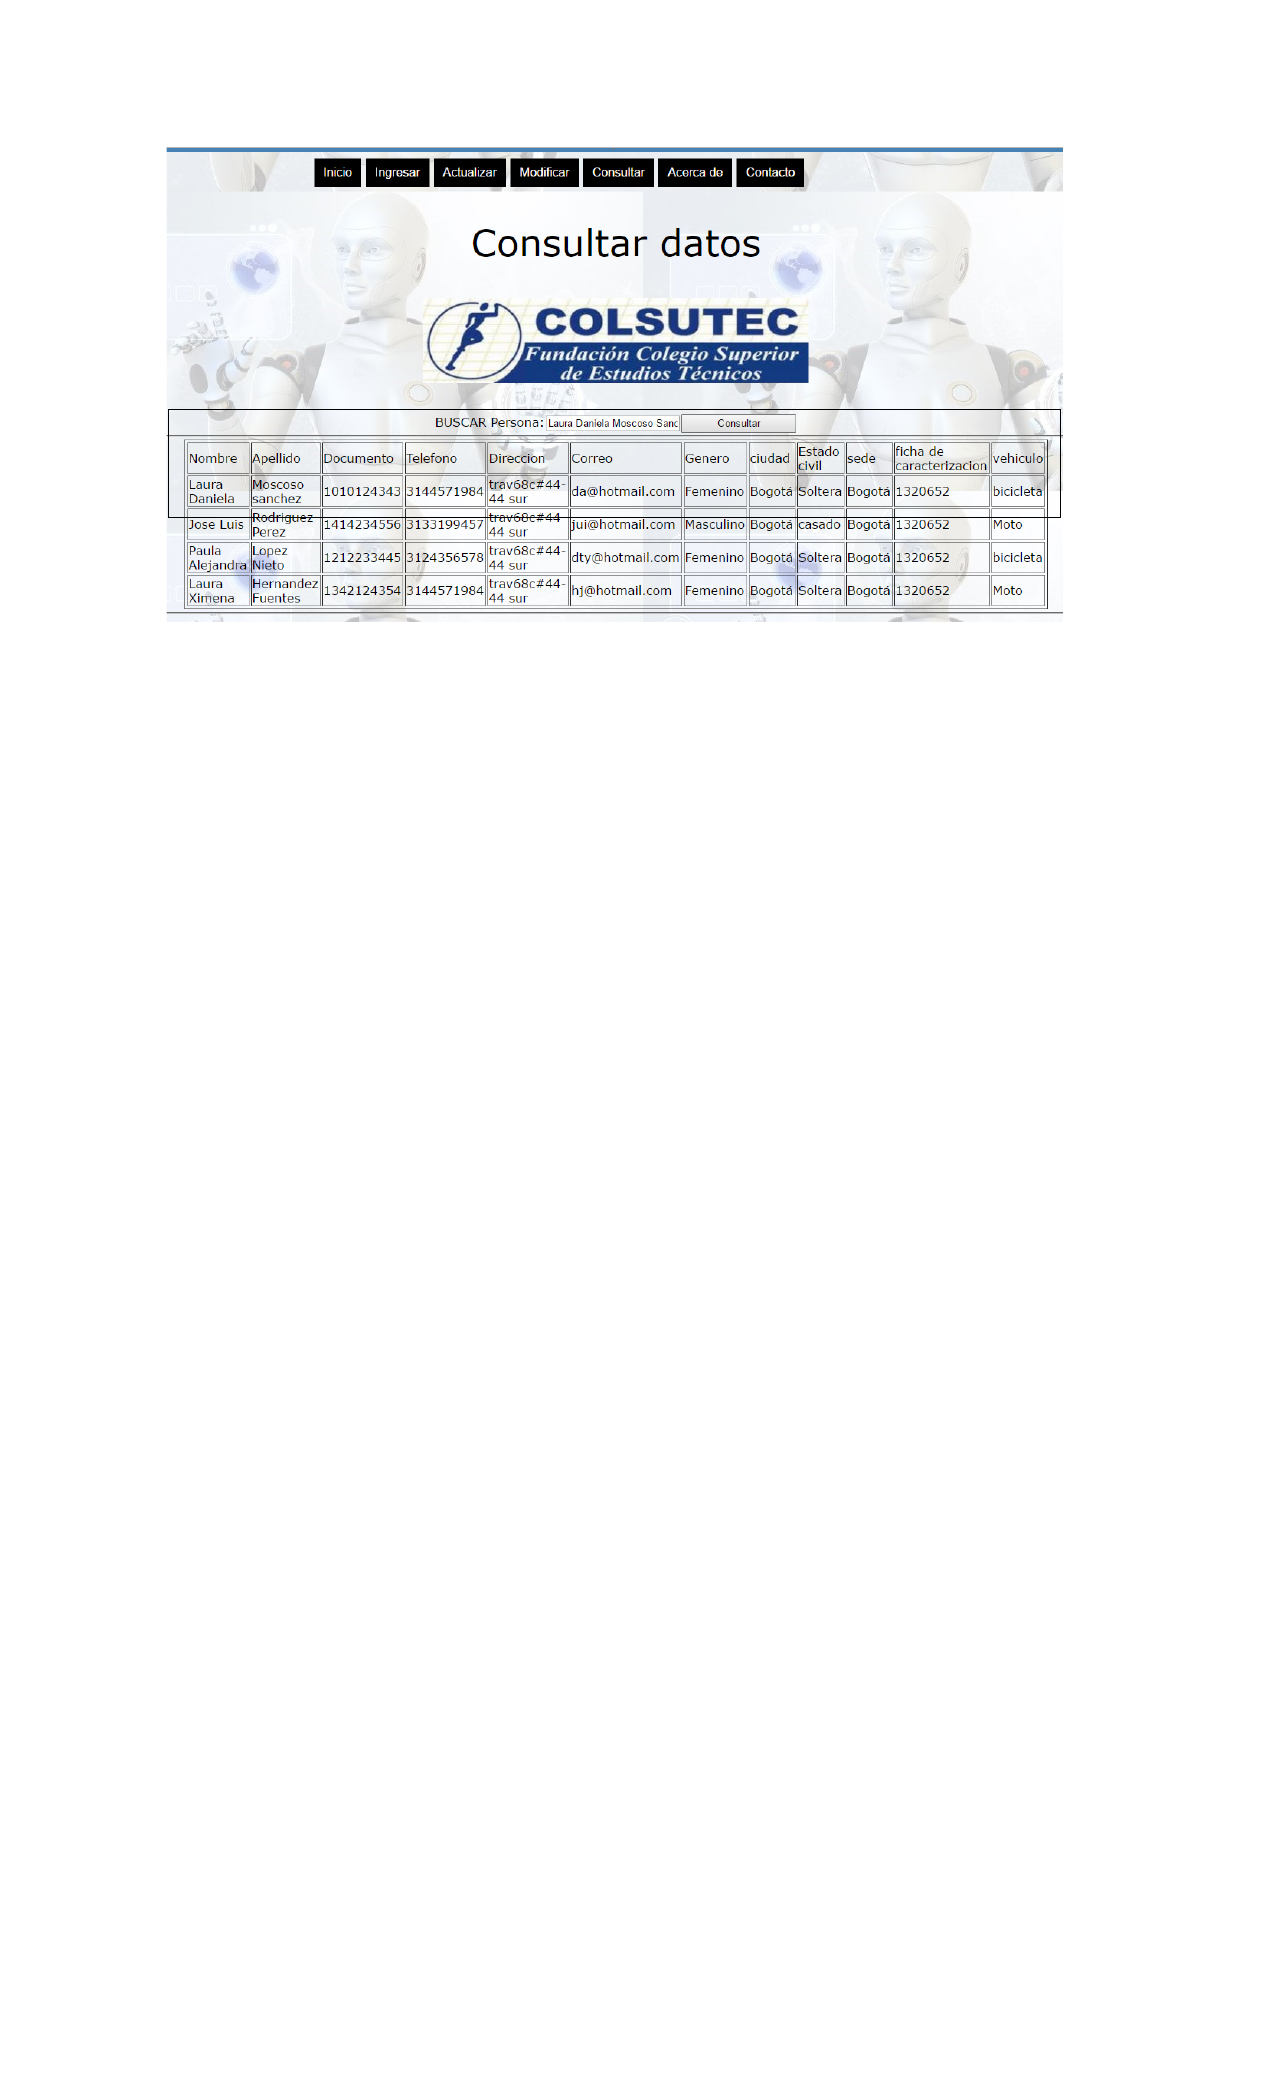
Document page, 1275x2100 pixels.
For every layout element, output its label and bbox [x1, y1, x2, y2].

picture [166, 147, 1063, 622]
